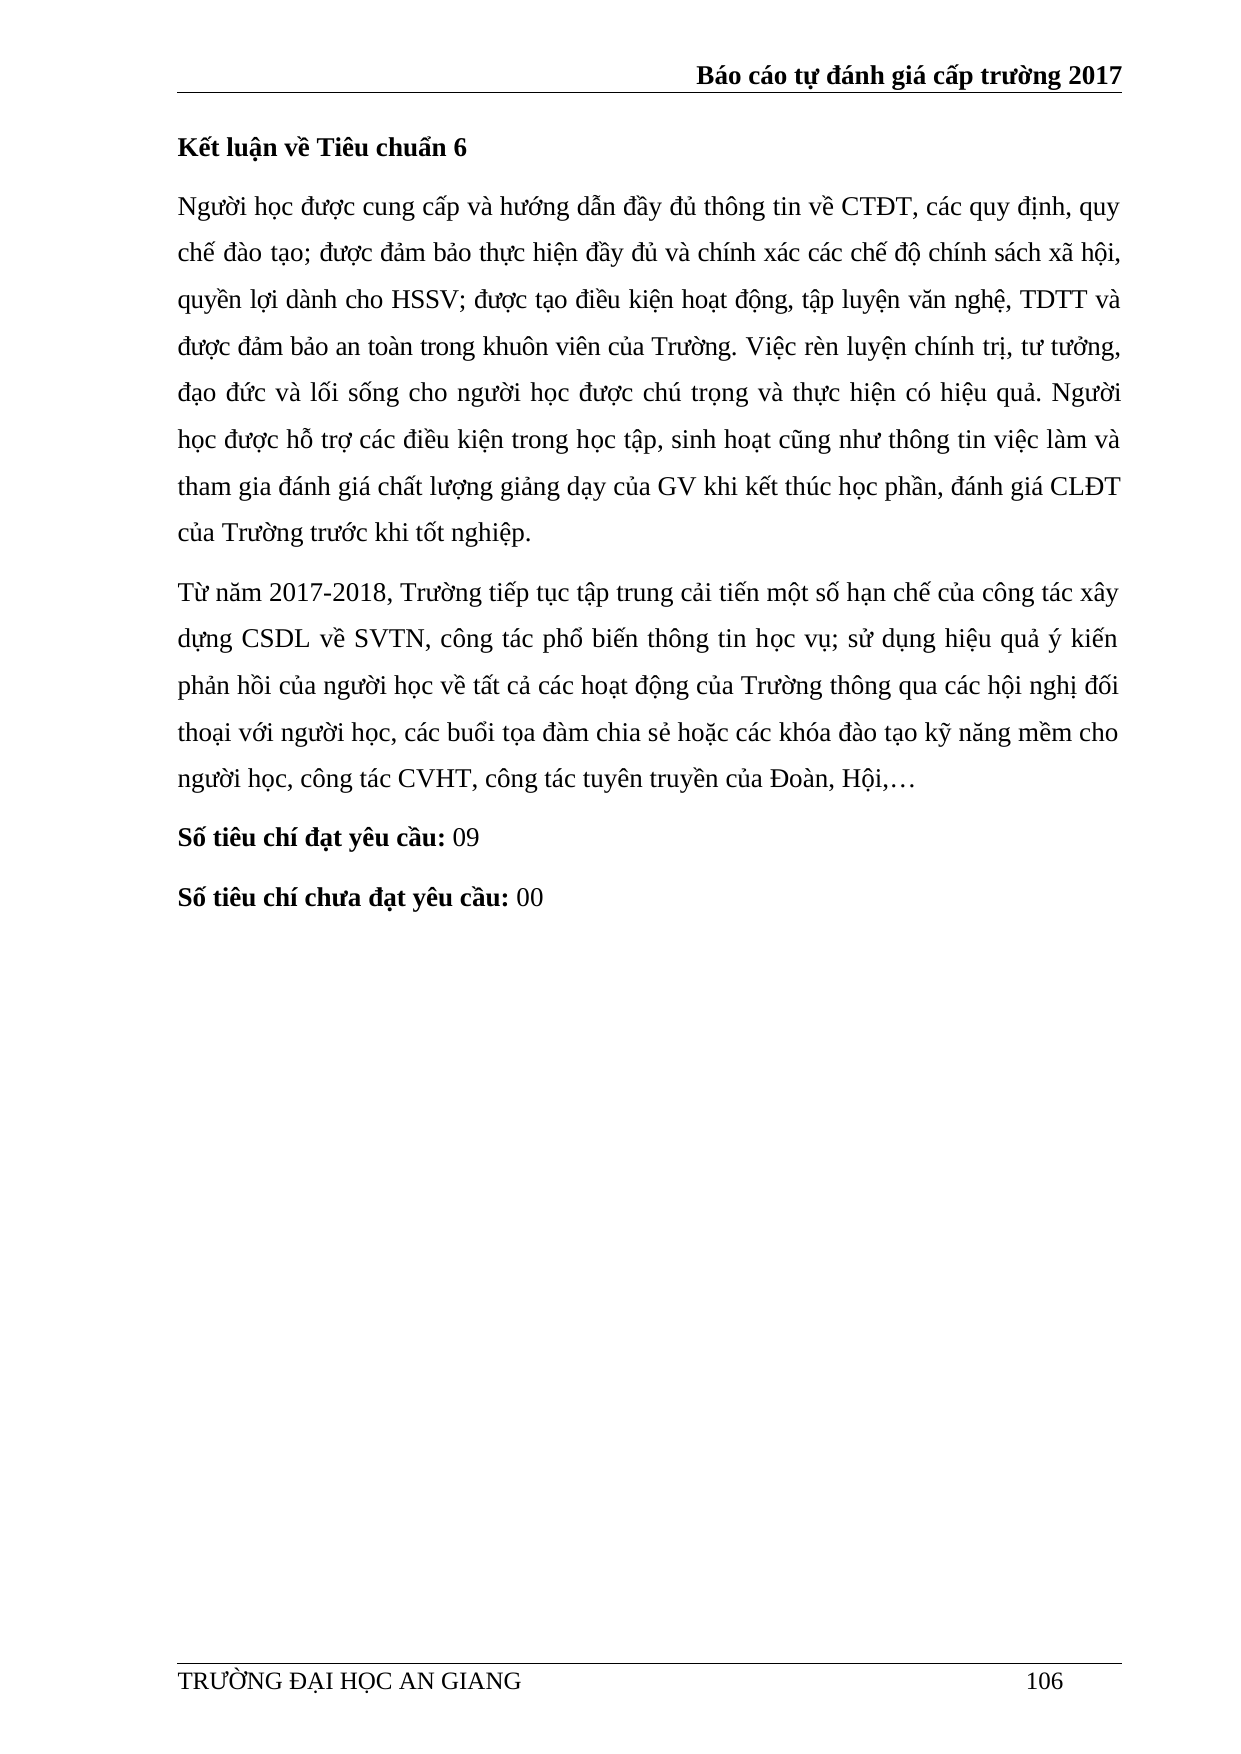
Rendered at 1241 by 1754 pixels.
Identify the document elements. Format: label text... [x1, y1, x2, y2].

text Số tiêu chí chưa đạt yêu cầu: 00 [177, 881, 1122, 912]
text Người học được cung cấp và hướng dẫn đầy đủ thông tin về CTĐT, các quy định, quy chế đào tạo; được đảm bảo thực hiện đầy đủ và chính xác các chế độ chính sách xã hội, quyền lợi dành cho HSSV; được tạo điều kiện hoạt động, tập luyện văn nghệ, TDTT và được đảm bảo an toàn trong khuôn viên của Trường. Việc rèn luyện chính trị, tư tưởng, đạo đức và lối sống cho người học được chú trọng và thực hiện có hiệu quả. Người học được hỗ trợ các điều kiện trong học tập, sinh hoạt cũng như thông tin việc làm và tham gia đánh giá chất lượng giảng dạy của GV khi kết thúc học phần, đánh giá CLĐT của Trường trước khi tốt nghiệp. [177, 190, 1122, 548]
text Từ năm 2017-2018, Trường tiếp tục tập trung cải tiến một số hạn chế của công tác xây dựng CSDL về SVTN, công tác phổ biến thông tin học vụ; sử dụng hiệu quả ý kiến phản hồi của người học về tất cả các hoạt động của Trường thông qua các hội nghị đối thoại với người học, các buổi tọa đàm chia sẻ hoặc các khóa đào tạo kỹ năng mềm cho người học, công tác CVHT, công tác tuyên truyền của Đoàn, Hội,… [177, 576, 1119, 793]
text Số tiêu chí đạt yêu cầu: 09 [177, 821, 1122, 853]
text Kết luận về Tiêu chuẩn 6 [177, 131, 1122, 162]
